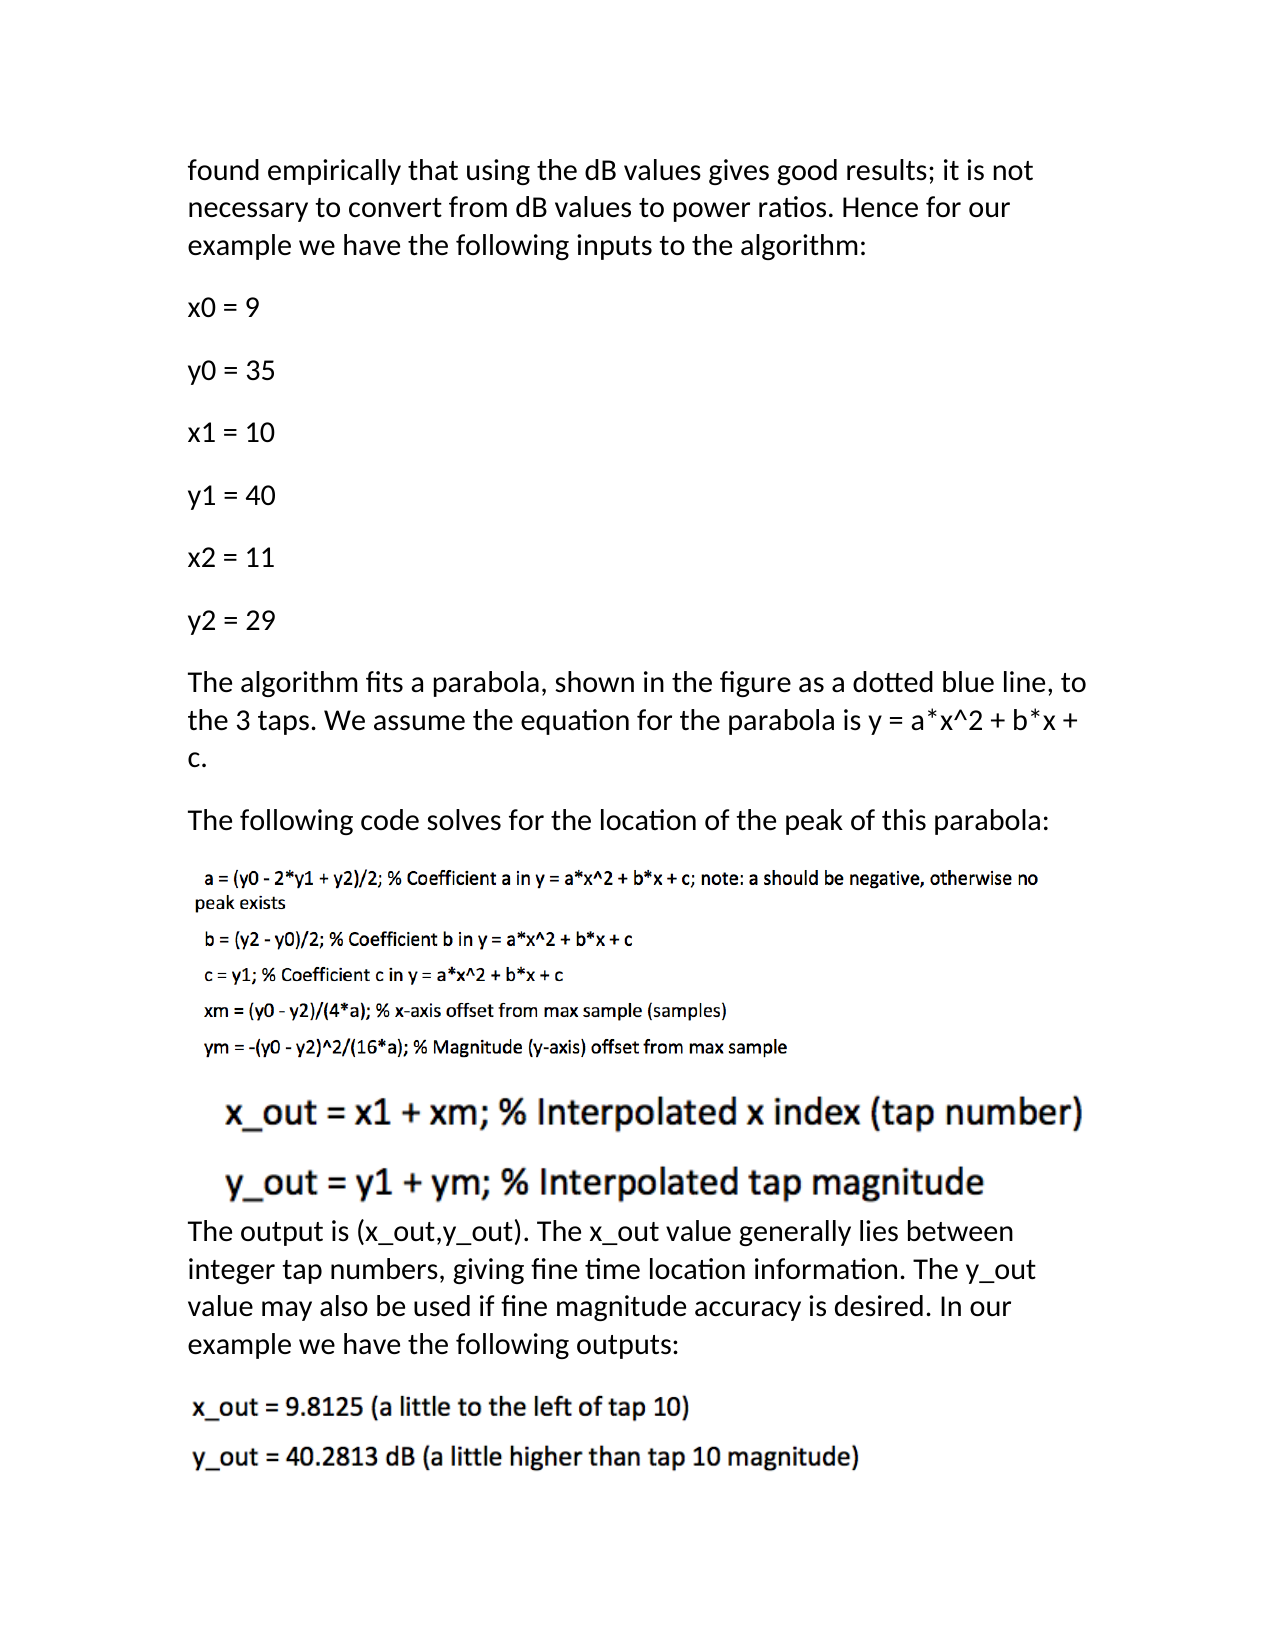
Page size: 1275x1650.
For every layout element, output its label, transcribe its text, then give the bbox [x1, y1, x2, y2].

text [187, 150, 1087, 262]
picture [187, 1386, 901, 1490]
text y2 = 29 [187, 600, 1087, 637]
text The output is (x_out,y_out). The x_out value generally lies between integer tap numbers, giving fine time location information. The y_out value may also be used if fine magnitude accuracy is desired. In our example we have the following outputs: [187, 1212, 1087, 1362]
text x0 = 9 [187, 287, 1087, 325]
text x1 = 10 [187, 412, 1087, 450]
text The algorithm fits a parabola, shown in the figure as a dotted blue line, to the 3 taps. We assume the equation for the parabola is y = a*x^2 + b*x + c. [187, 662, 1087, 775]
text x2 = 11 [187, 537, 1087, 575]
picture [187, 862, 1088, 1212]
text The following code solves for the location of the peak of this parabola: [187, 800, 1087, 837]
text y0 = 35 [187, 350, 1087, 387]
text y1 = 40 [187, 475, 1087, 512]
